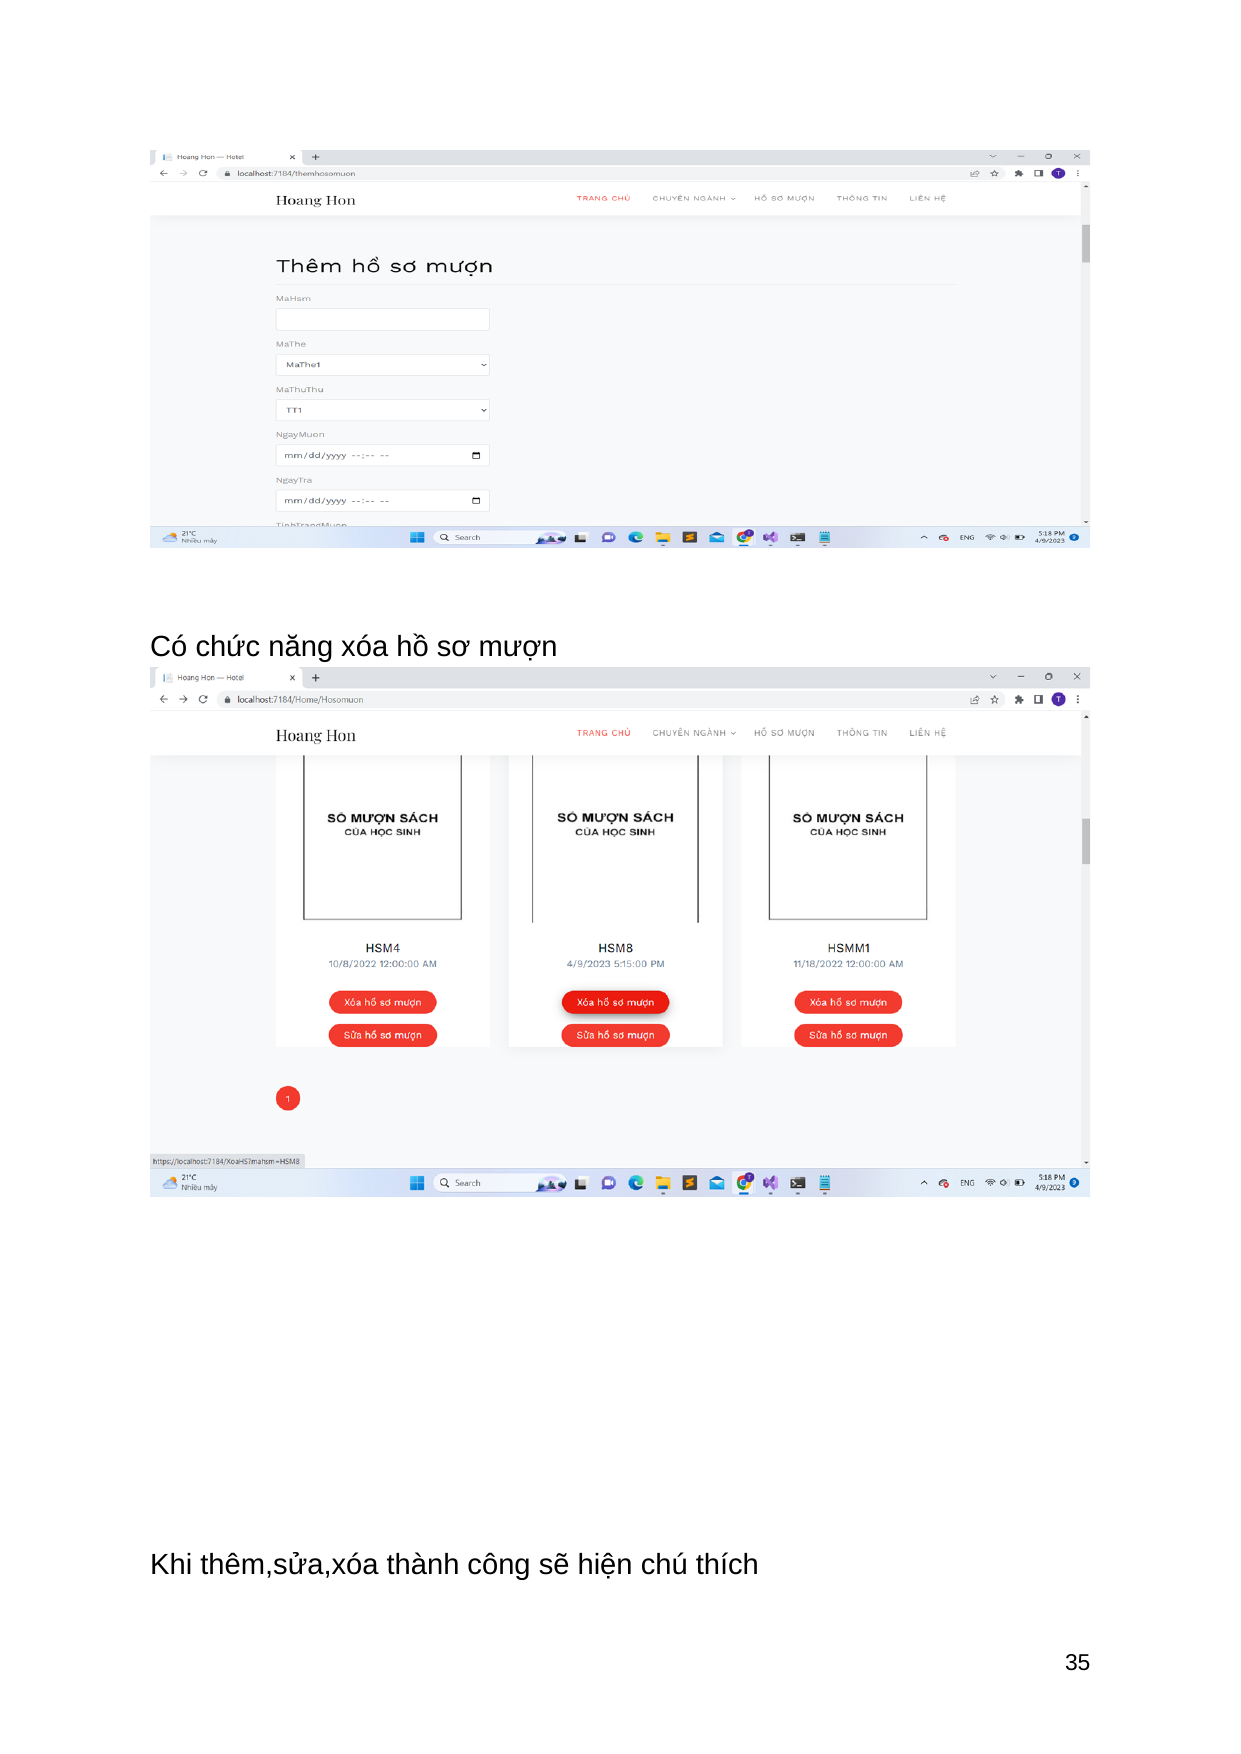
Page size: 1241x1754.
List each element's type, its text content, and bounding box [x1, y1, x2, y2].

picture [150, 150, 1091, 548]
text Khi thêm,sửa,xóa thành công sẽ hiện chú thích [150, 1547, 1090, 1581]
text Có chức năng xóa hồ sơ mượn [150, 629, 1090, 662]
picture [150, 667, 1091, 1197]
